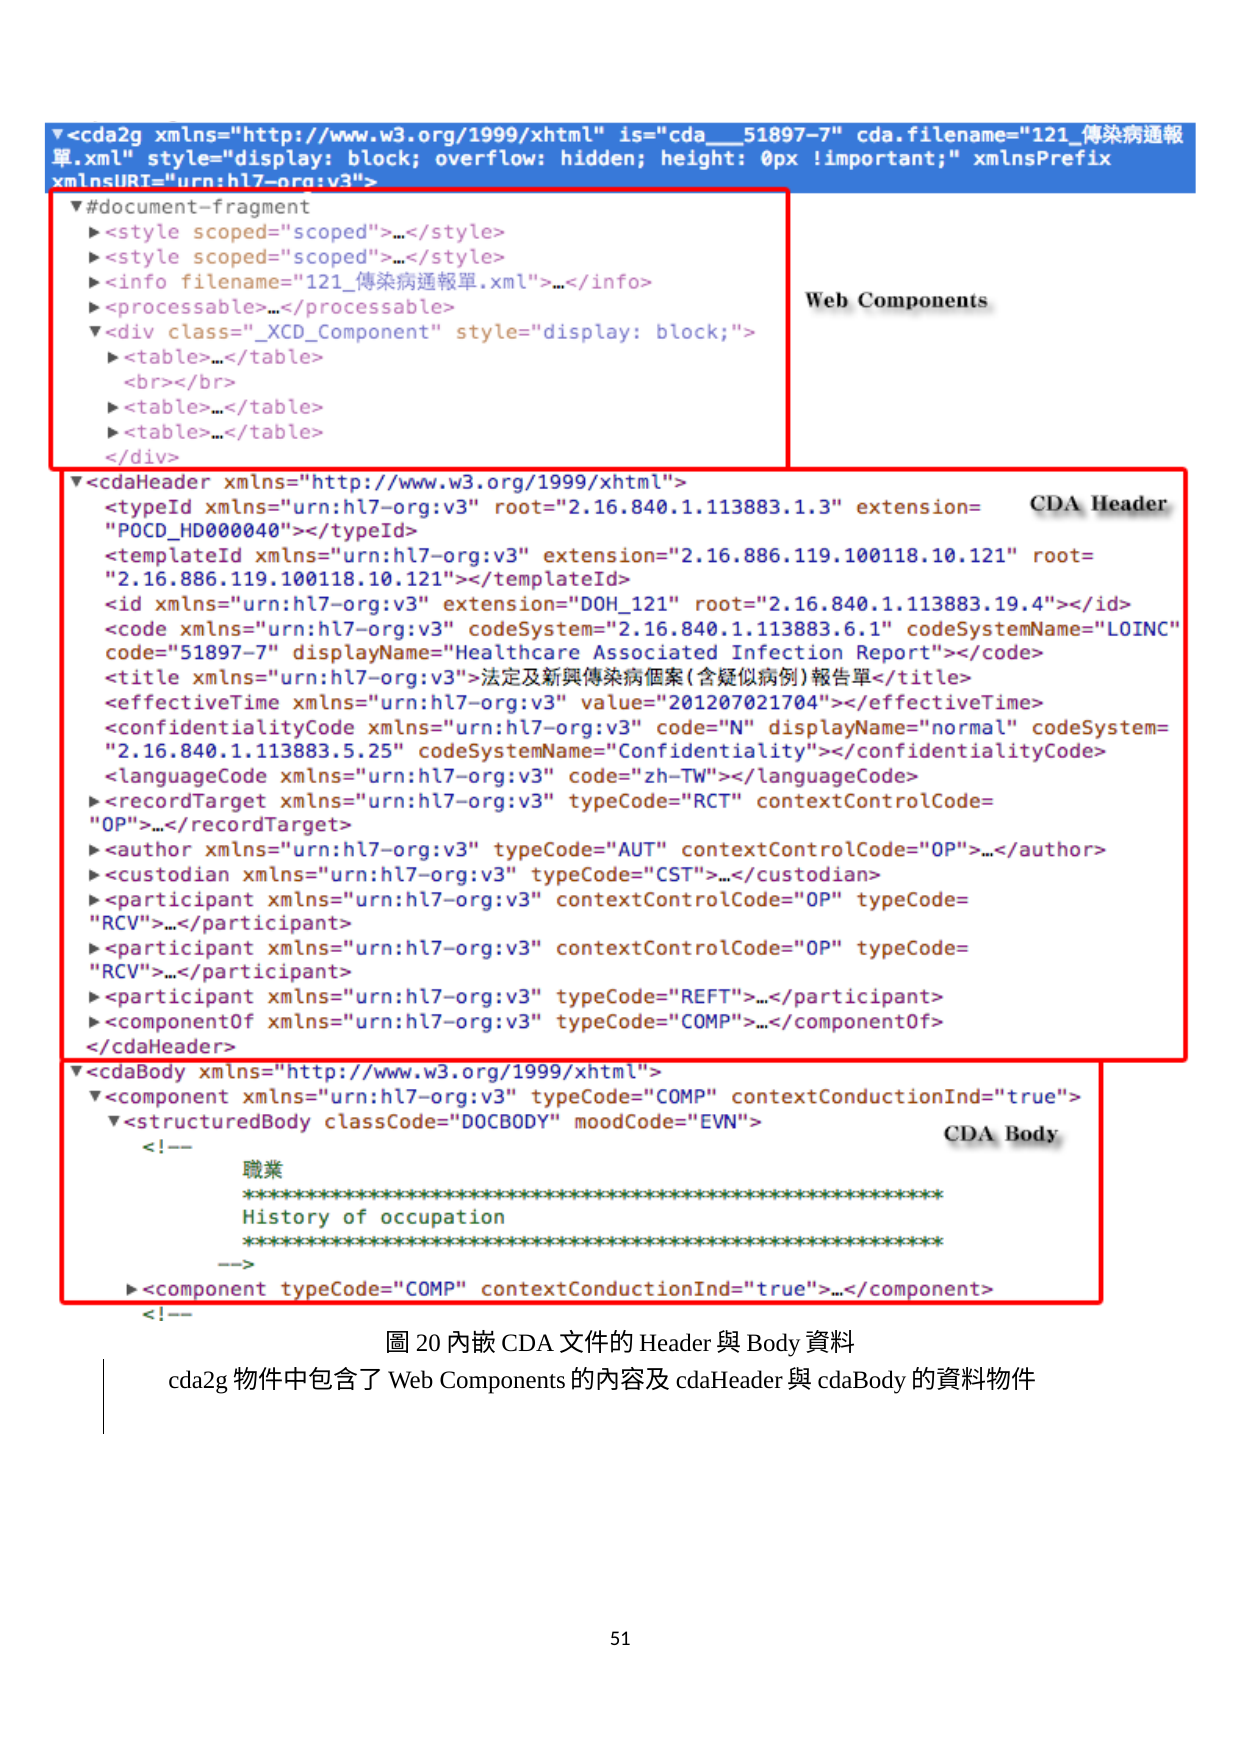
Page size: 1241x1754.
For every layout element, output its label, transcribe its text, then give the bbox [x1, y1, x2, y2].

picture [44, 121, 1196, 1321]
text cda2g物件中包含了Web Components的內容及cdaHeader與cdaBody的資料物件 [118, 1359, 1122, 1397]
text 圖 內嵌CDA文件的Header與Body資料 [1, 1322, 1239, 1359]
